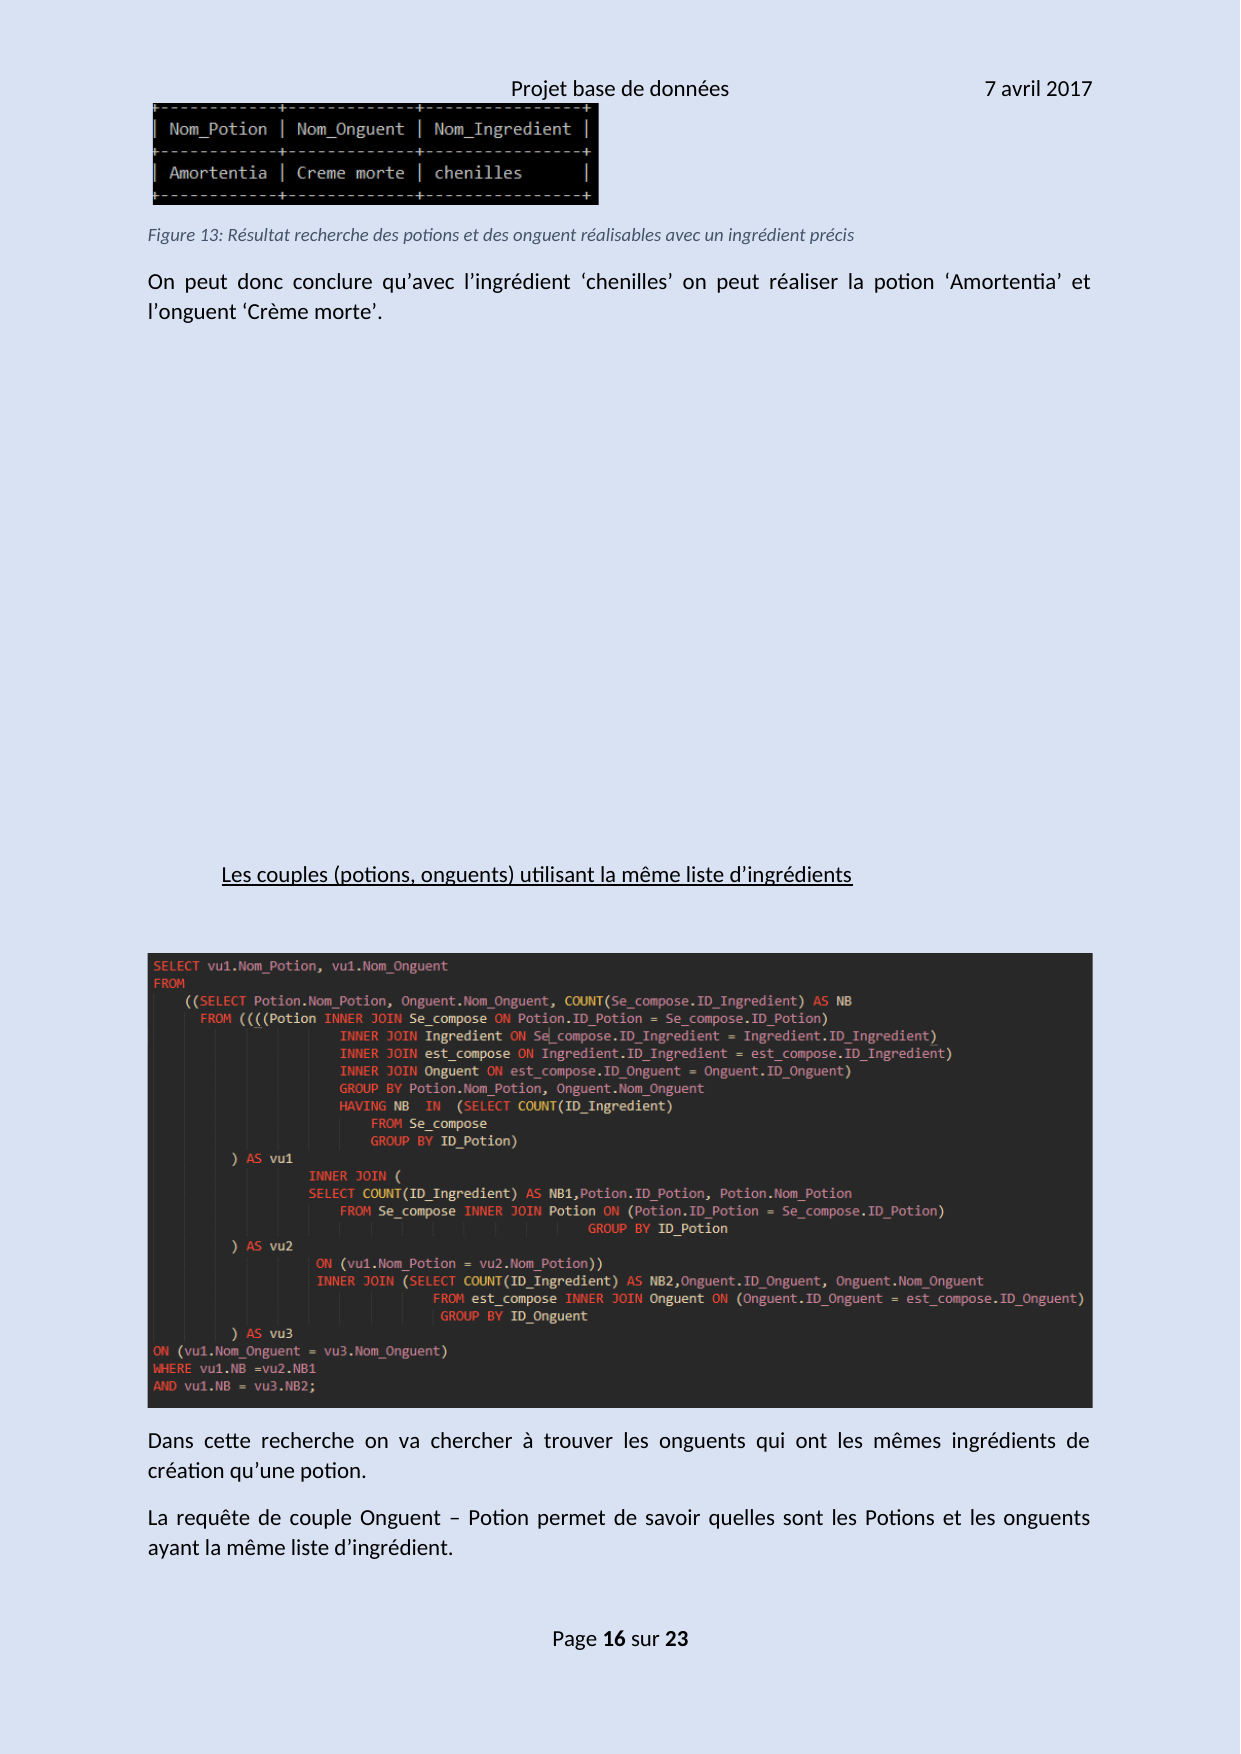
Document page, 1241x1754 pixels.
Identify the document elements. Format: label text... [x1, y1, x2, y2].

text Dans cette recherche on va chercher à trouver les onguents qui ont les mêmes ingrédients de création qu’une potion. [148, 1426, 1093, 1484]
text Figure 13: Résultat recherche des potions et des onguent réalisables avec un ingrédient précis [148, 223, 1093, 246]
text La requête de couple Onguent – Potion permet de savoir quelles sont les Potions et les onguents ayant la même liste d’ingrédient. [148, 1503, 1093, 1561]
text On peut donc conclure qu’avec l’ingrédient ‘chenilles’ on peut réaliser la potion ‘Amortentia’ et l’onguent ‘Crème morte’. [148, 267, 1093, 325]
text Les couples (potions, onguents) utilisant la même liste d’ingrédients [148, 860, 1093, 888]
